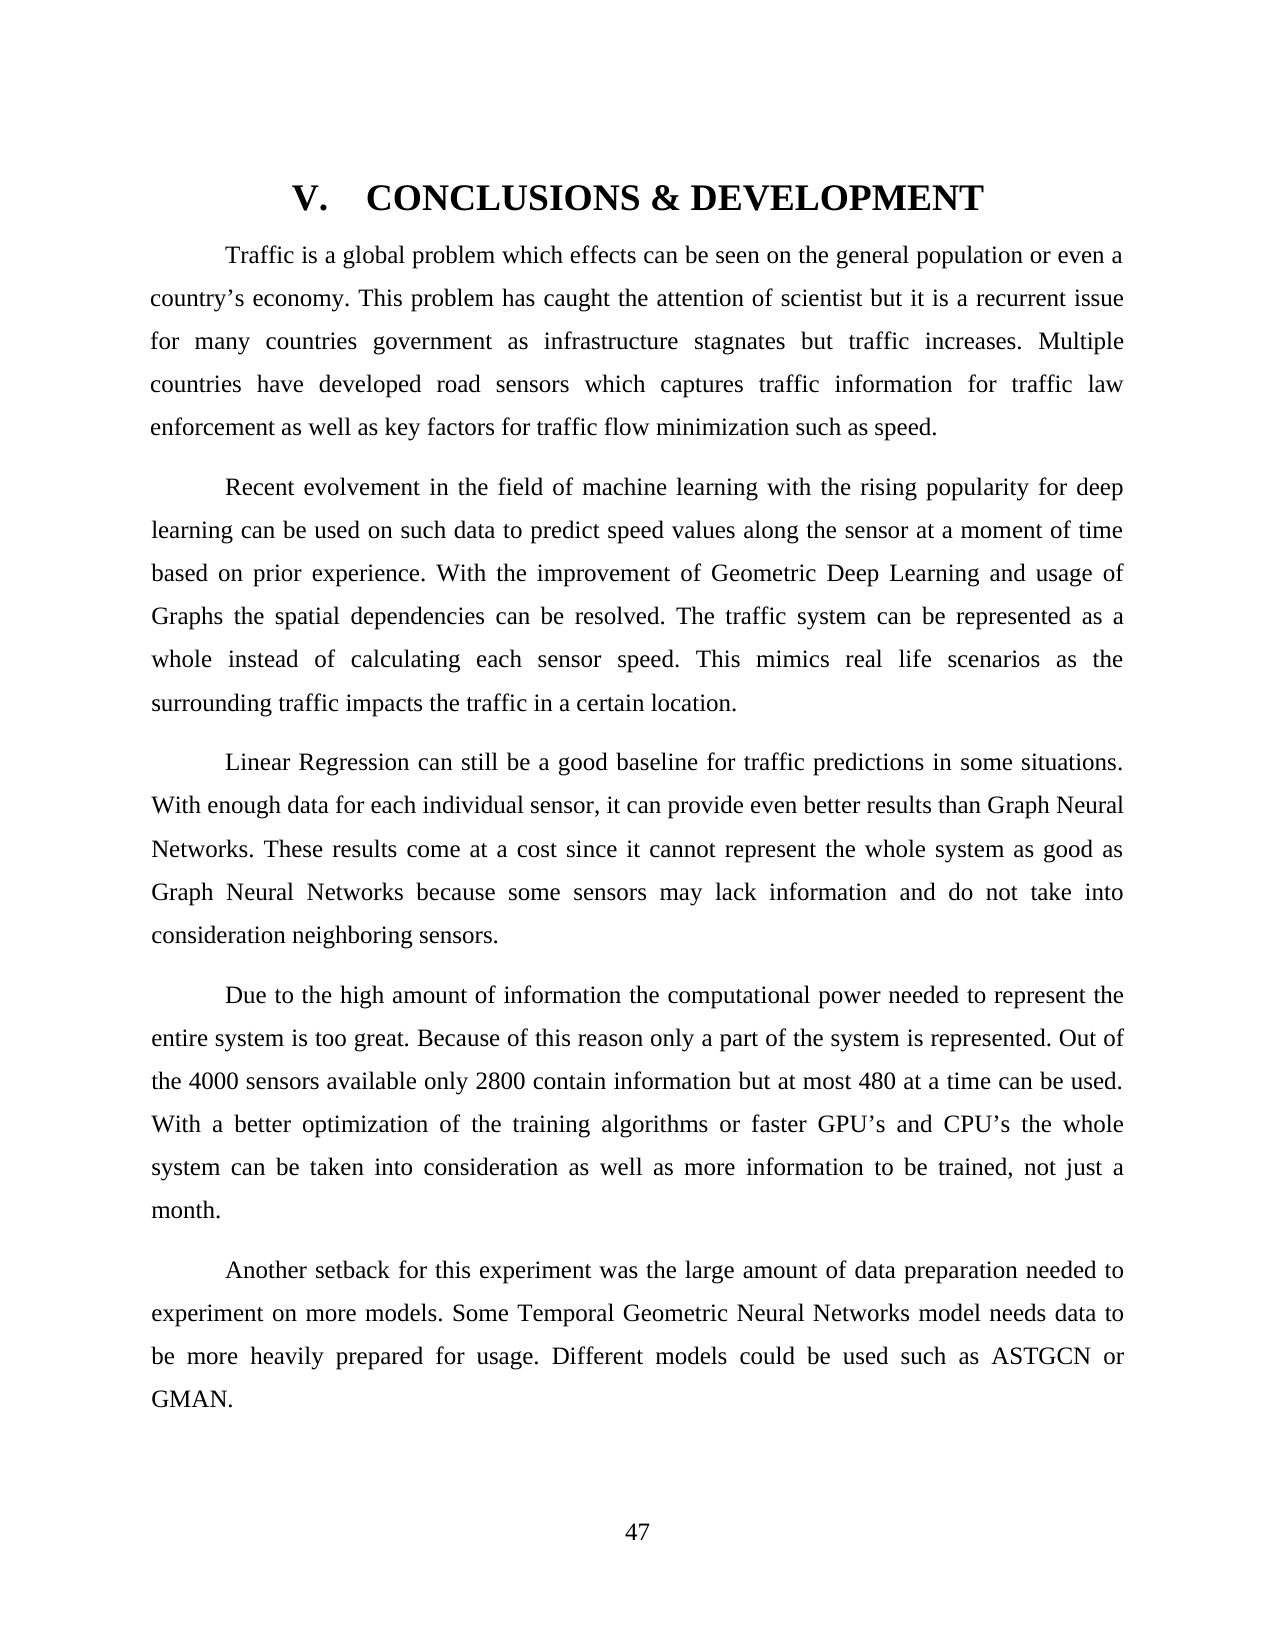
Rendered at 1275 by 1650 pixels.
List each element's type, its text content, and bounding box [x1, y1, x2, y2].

text Recent evolvement in the field of machine learning with the rising popularity for deep learning can be used on such data to predict speed values along the sensor at a moment of time based on prior experience. With the improvement of Geometric Deep Learning and usage of Graphs the spatial dependencies can be resolved. The traffic system can be represented as a whole instead of calculating each sensor speed. This mimics real life scenarios as the surrounding traffic impacts the traffic in a certain location. [150, 472, 1125, 716]
subtitle CONCLUSIONS & DEVELOPMENT [187, 175, 1125, 218]
text Another setback for this experiment was the large amount of data preparation needed to experiment on more models. Some Temporal Geometric Neural Networks model needs data to be more heavily prepared for usage. Different models could be used such as ASTGCN or GMAN. [150, 1255, 1125, 1413]
text Traffic is a global problem which effects can be seen on the general population or even a country’s economy. This problem has caught the attention of scientist but it is a recurrent issue for many countries government as infrastructure stagnates but traffic increases. Multiple countries have developed road sensors which captures traffic information for traffic law enforcement as well as key factors for traffic flow minimization such as speed. [150, 240, 1125, 441]
text Linear Regression can still be a good baseline for traffic predictions in some situations. With enough data for each individual sensor, it can provide even better results than Graph Neural Networks. These results come at a cost since it cannot represent the whole system as good as Graph Neural Networks because some sensors may lack information and do not take into consideration neighboring sensors. [150, 747, 1125, 949]
text Due to the high amount of information the computational power needed to represent the entire system is too great. Because of this reason only a part of the system is represented. Out of the 4000 sensors available only 2800 contain information but at most 480 at a time can be used. With a better optimization of the training algorithms or faster GPU’s and CPU’s the whole system can be taken into consideration as well as more information to be trained, not just a month. [150, 980, 1125, 1224]
